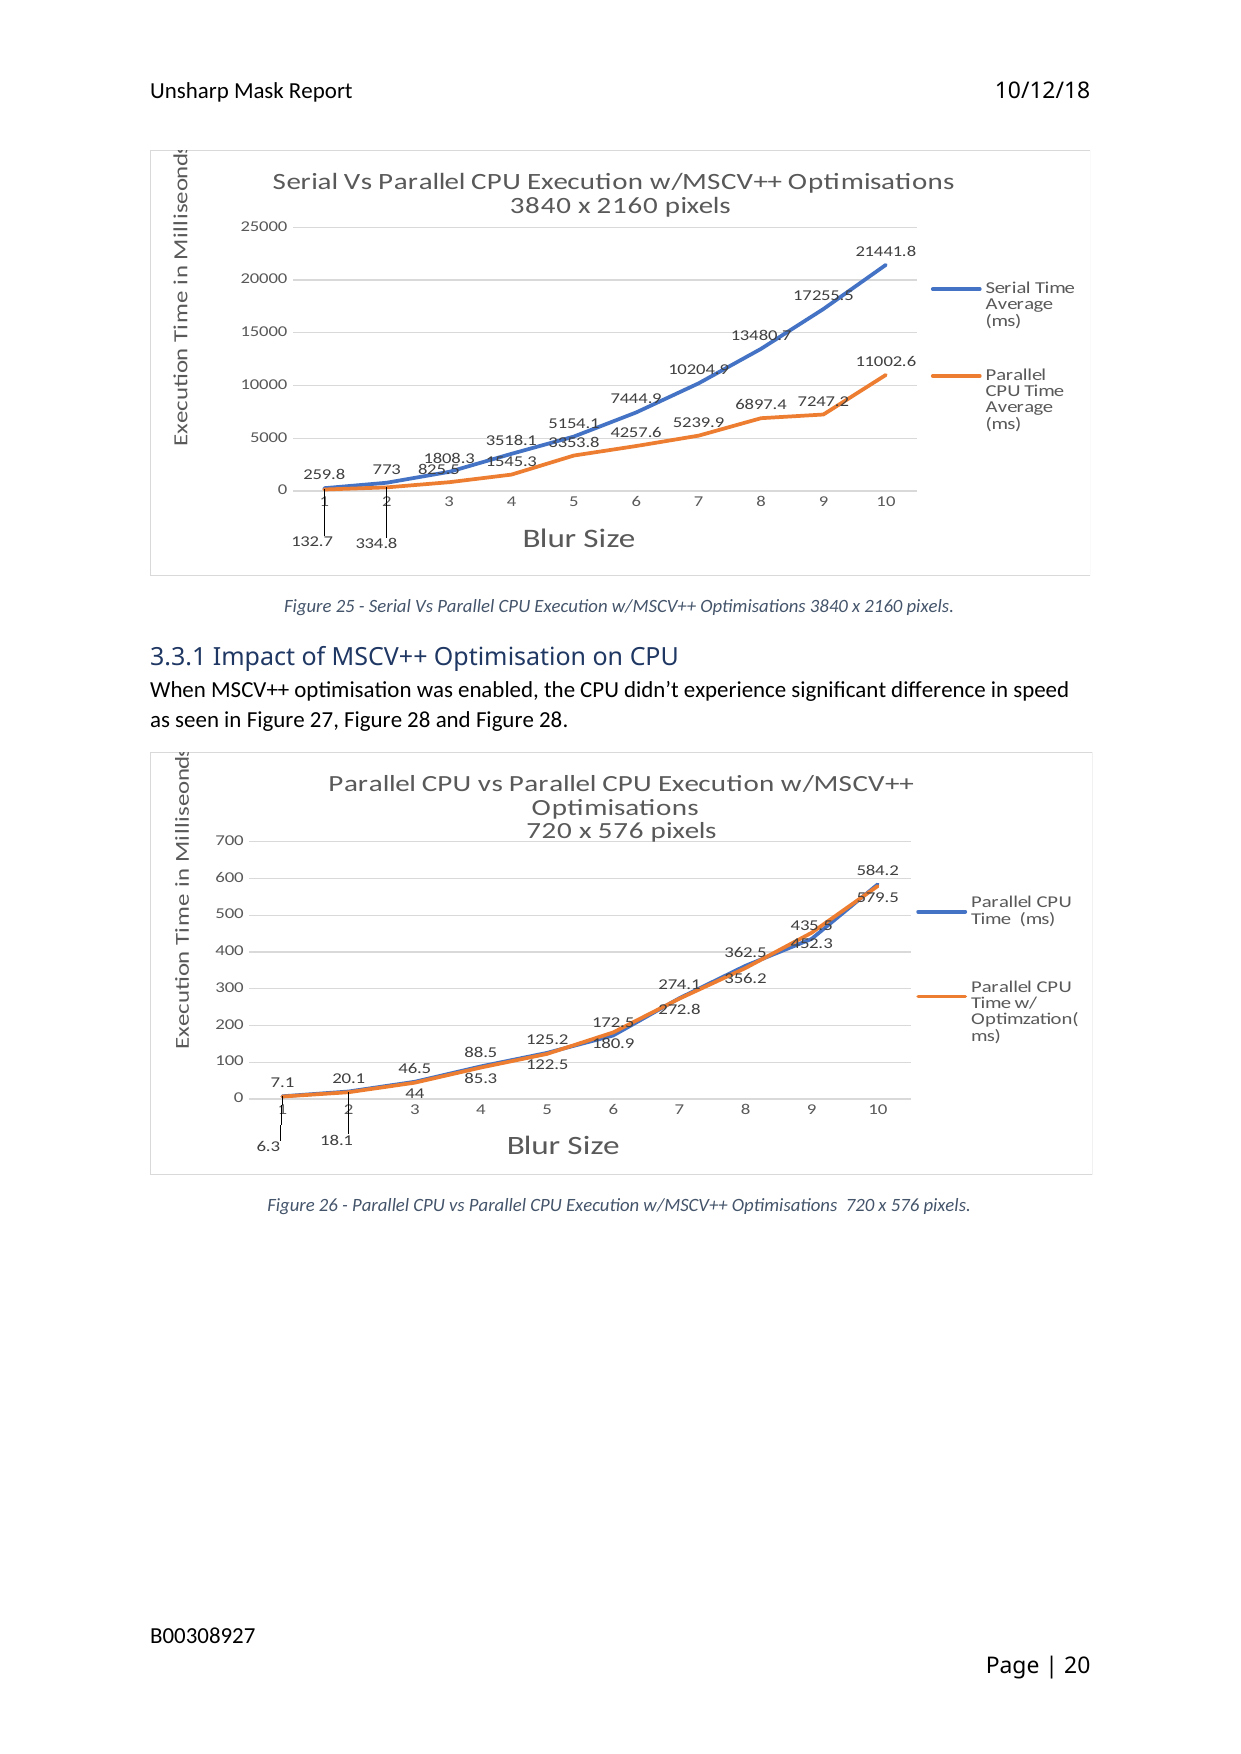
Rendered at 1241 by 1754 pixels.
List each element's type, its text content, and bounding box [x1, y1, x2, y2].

subtitle 3.3.1 Impact of MSCV++ Optimisation on CPU [150, 638, 1090, 672]
text When MSCV++ optimisation was enabled, the CPU didn’t experience significant difference in speed as seen in Figure 26, Figure 27 and Figure 28. [150, 675, 1090, 733]
text Figure 25 - Serial Vs Parallel CPU Execution w/MSCV++ Optimisations 3840 x 2160 pixels. [150, 594, 1090, 617]
text Figure 26 - Parallel CPU vs Parallel CPU Execution w/MSCV++ Optimisations 720 x 576 pixels. [150, 1193, 1090, 1216]
